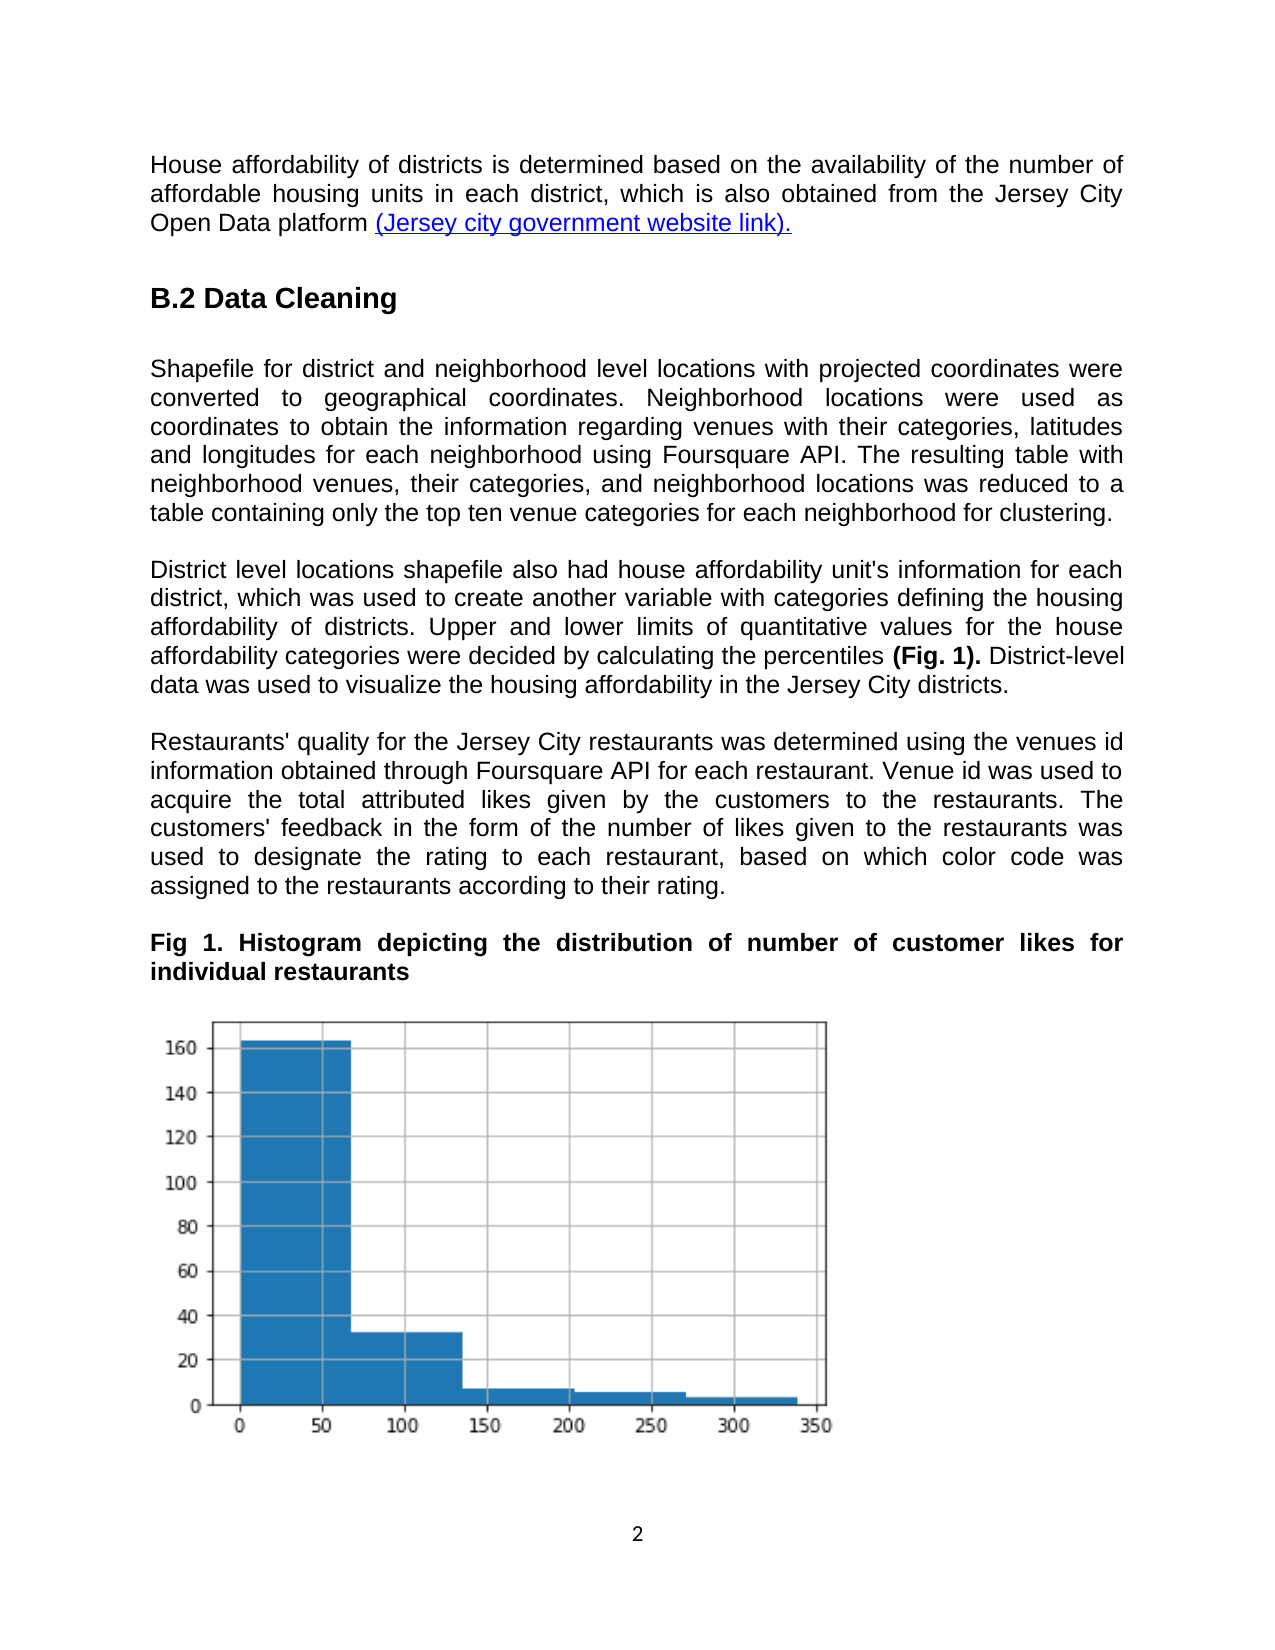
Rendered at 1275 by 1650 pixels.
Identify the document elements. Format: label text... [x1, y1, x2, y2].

text Shapefile for district and neighborhood level locations with projected coordinates were converted to geographical coordinates. Neighborhood locations were used as coordinates to obtain the information regarding venues with their categories, latitudes and longitudes for each neighborhood using Foursquare API. The resulting table with neighborhood venues, their categories, and neighborhood locations was reduced to a table containing only the top ten venue categories for each neighborhood for clustering. [150, 354, 1125, 527]
text Fig 1. Histogram depicting the distribution of number of customer likes for individual restaurants [150, 928, 1125, 986]
text House affordability of districts is determined based on the availability of the number of affordable housing units in each district, which is also obtained from the Jersey City Open Data platform (Jersey city government website link). [150, 150, 1125, 236]
text Restaurants' quality for the Jersey City restaurants was determined using the venues id information obtained through Foursquare API for each restaurant. Venue id was used to acquire the total attributed likes given by the customers to the restaurants. The customers' feedback in the form of the number of likes given to the restaurants was used to designate the rating to each restaurant, based on which color code was assigned to the restaurants according to their rating. [150, 727, 1125, 899]
picture [150, 1014, 837, 1442]
text District level locations shapefile also had house affordability unit's information for each district, which was used to create another variable with categories defining the housing affordability of districts. Upper and lower limits of quantitative values for the house affordability categories were decided by calculating the percentiles (Fig. 1). District-level data was used to visualize the housing affordability in the Jersey City districts. [150, 554, 1125, 698]
subtitle B.2 Data Cleaning [150, 281, 1125, 314]
